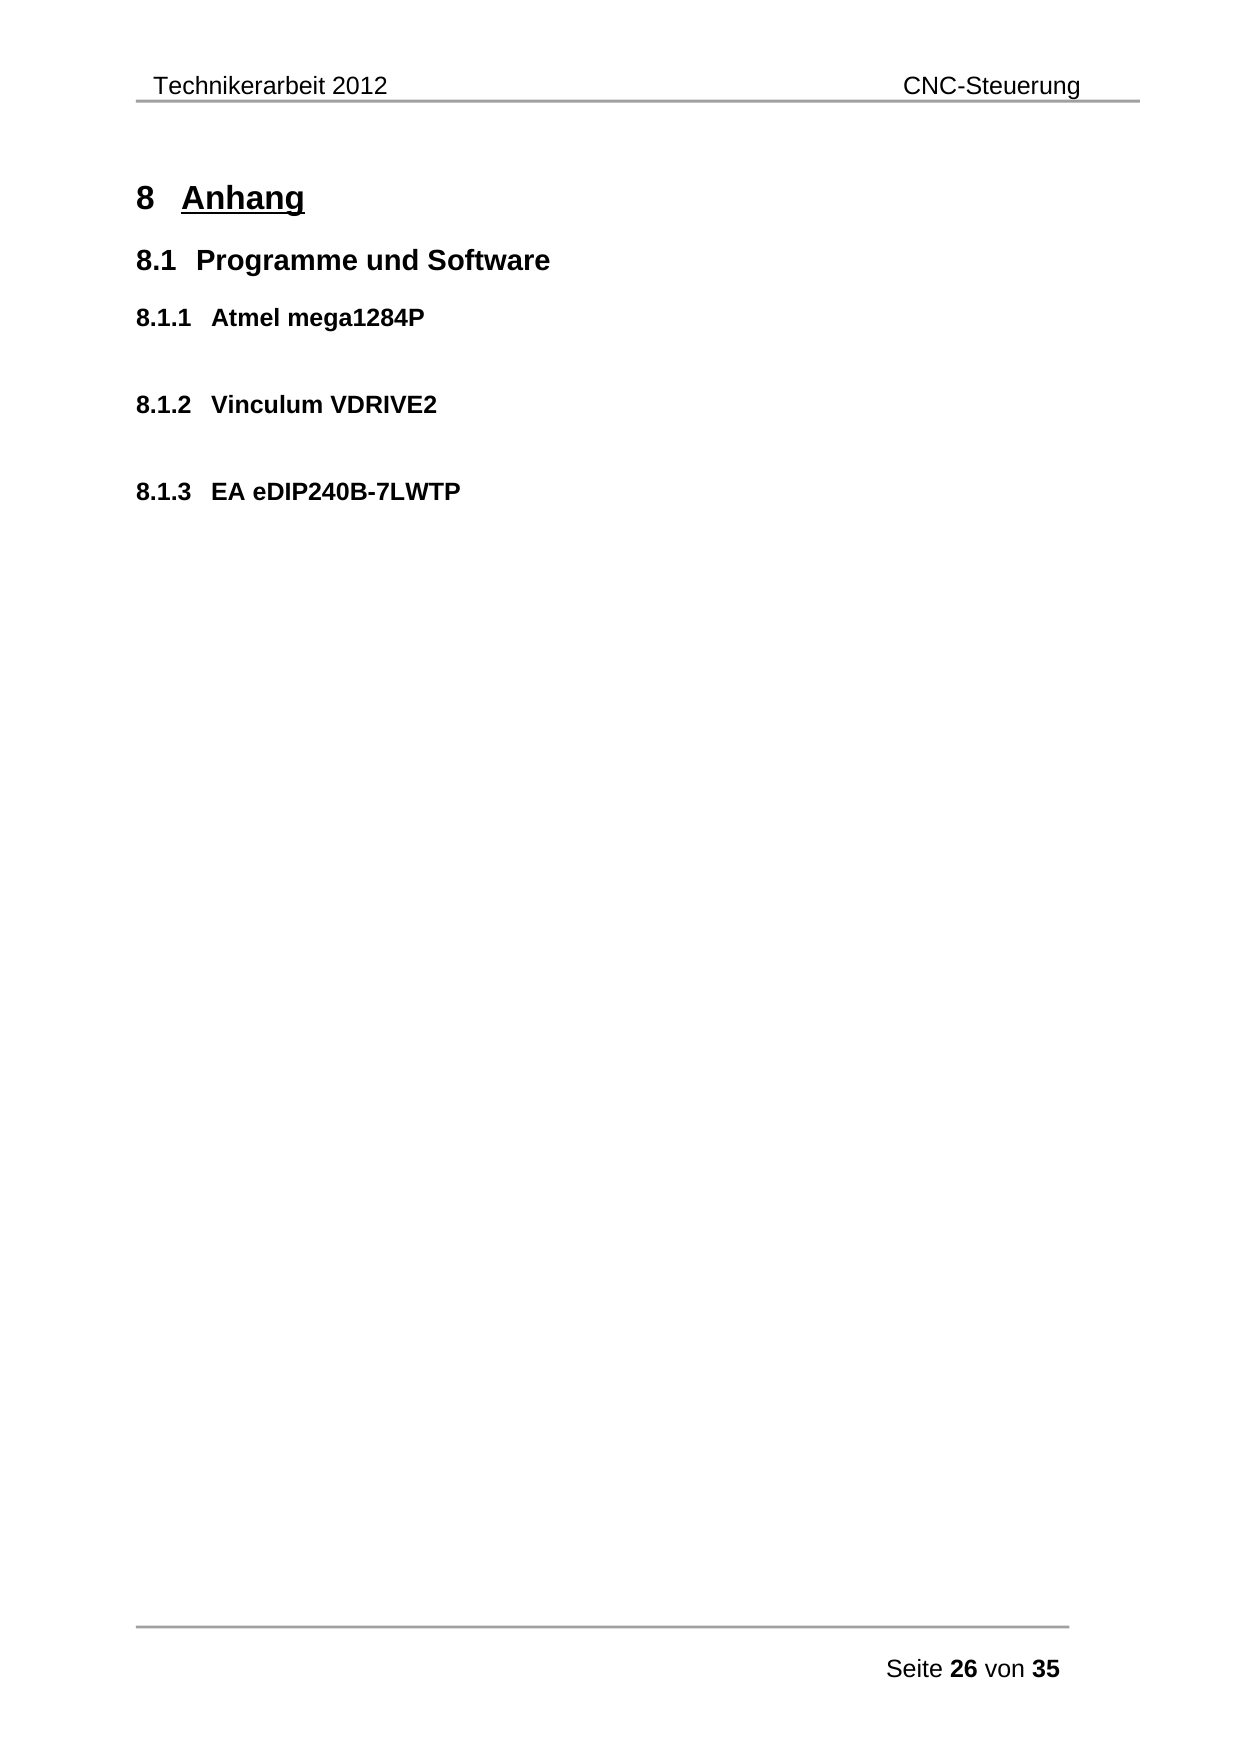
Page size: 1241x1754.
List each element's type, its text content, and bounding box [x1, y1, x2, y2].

subtitle Vinculum VDRIVE2 [136, 389, 1140, 418]
subtitle Atmel mega1284P [136, 303, 1140, 331]
subtitle EA eDIP240B-7LWTP [136, 476, 1140, 505]
subtitle Programme und Software [136, 243, 1140, 277]
subtitle Anhang [136, 178, 1140, 217]
